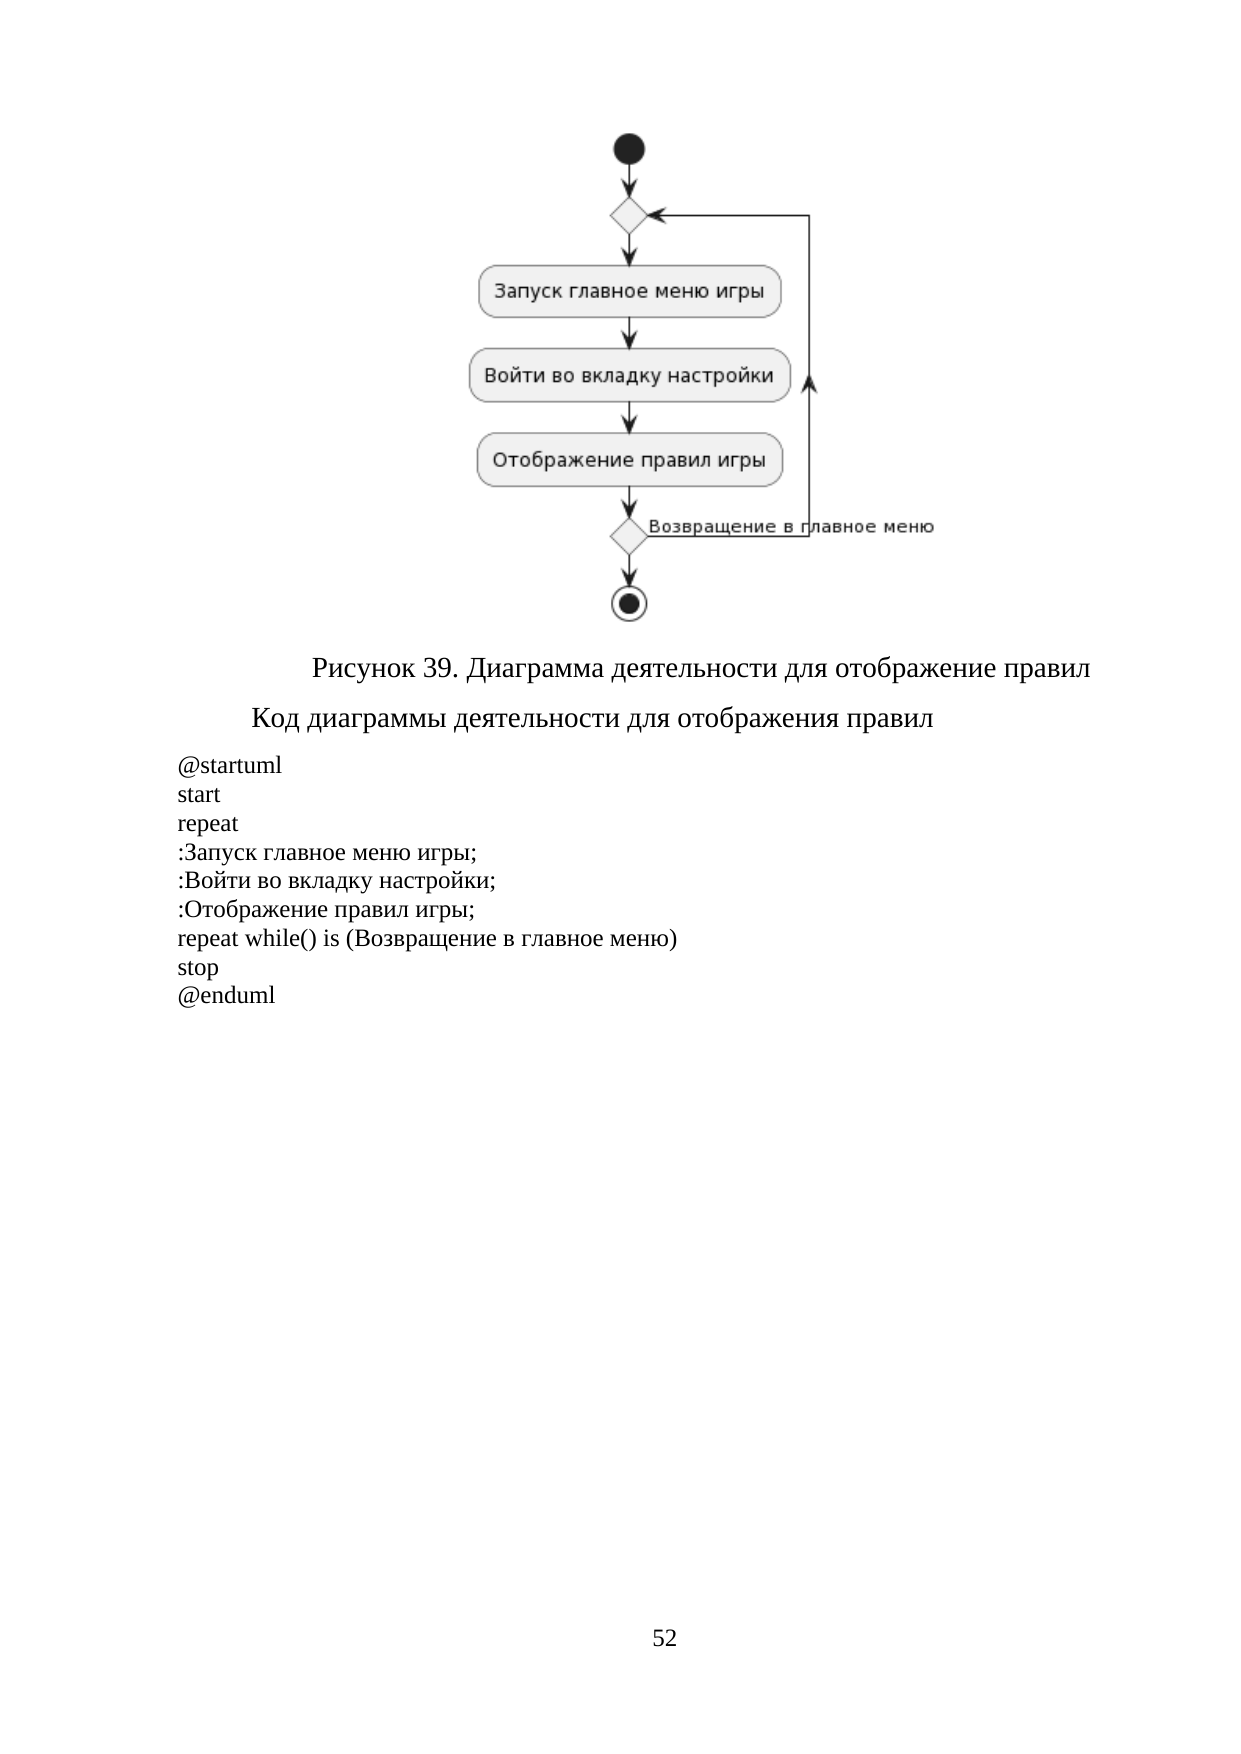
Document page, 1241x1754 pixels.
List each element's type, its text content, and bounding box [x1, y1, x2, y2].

text repeat while() is (Возвращение в главное меню) [177, 923, 1152, 952]
text :Войти во вкладку настройки; [177, 865, 1152, 894]
text :Отображение правил игры; [177, 894, 1152, 923]
text stop [177, 952, 1152, 980]
picture [452, 118, 951, 636]
text Код диаграммы деятельности для отображения правил [177, 700, 1152, 733]
text repeat [177, 808, 1152, 837]
text @startuml [177, 750, 1152, 779]
text :Запуск главное меню игры; [177, 837, 1152, 865]
text Рисунок 39. Диаграмма деятельности для отображение правил [177, 650, 1152, 683]
text start [177, 779, 1152, 808]
text @enduml [177, 980, 1152, 1009]
